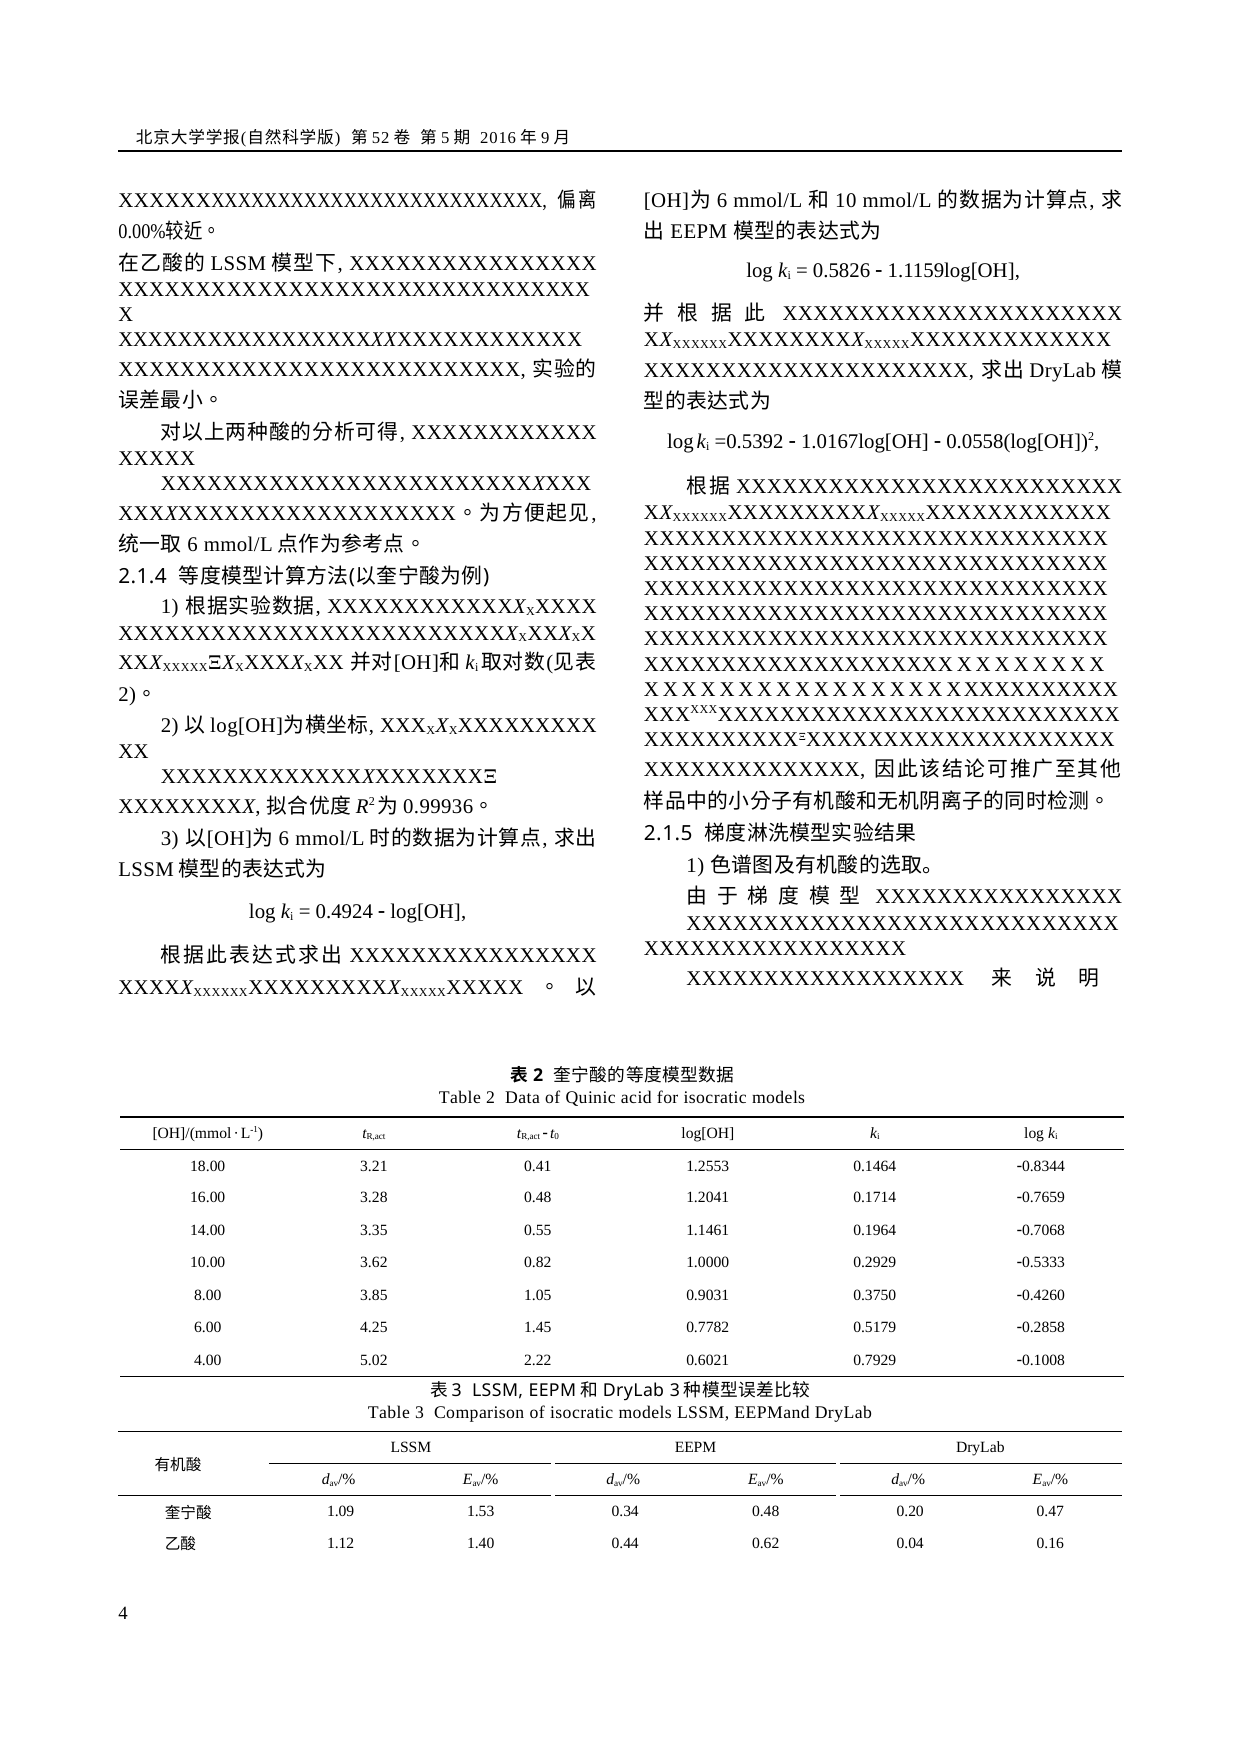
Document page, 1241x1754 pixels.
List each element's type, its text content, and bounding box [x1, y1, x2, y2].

text 1) 色谱图及有机酸的选取。 [644, 848, 1122, 878]
table_cell 0.44 [553, 1527, 693, 1559]
table_cell 0.20 [838, 1496, 978, 1527]
text 2.1.5 梯度淋洗模型实验结果 [644, 816, 1122, 846]
table_cell 0.16 [978, 1527, 1122, 1559]
text 根据此表达式求出XXXXXXXXXXXXXXXXXXXXXXXXXXXXXXXXXXXXXXXXXXXXXXX。以[OH]为 6 mmol/L 和 10 mmol/L 的数据为计算点, 求出 EEPM 模型的表达式为 [644, 183, 1122, 245]
text XXXXXXXXXXXXXXXXXXXXXXXXXXXXXX, 拟合优度R2为0.99936。 [118, 764, 596, 820]
text XXXXXXXXXXXXXXXXXXXXXXXXXXXXXXXXXXXXXXXXXXXXXXXXXXXXXXXXX, 实验的误差最小。 [118, 327, 596, 414]
text 根据XXXXXXXXXXXXXXXXXXXXXXXXXXXXXXXXXXXXXXXXXXXXXXXXXXXXXXXXXXXXXXXXXXXXXXXXXXXXXXXXXXXXXXXXXXXXXXXXXXXXXXXXXXXXXXXXXXXXXXXXXXXXXXXXXXXXXXXXXXXXXXXXXXXXXXXXXXXXXXXXXXXXXXXXXXXXXXXXXXXXXXXXXXXXXXXXXXXXXXXXXXXXXXXXXXXXXXXXXXXXXXXXXXXXXXXXXXXXXXXXXXXXXXXXXXXXXXXXXXXXXXXXXXXXXXXXXXXXXXXXXXXXXXXXXXXXXXXXXXXXXXXXXXXXXXXXXXXXXXXXXXXXXXXXXXXXXXXXXXXXX, 因此该结论可推广至其他样品中的小分子有机酸和无机阴离子的同时检测。 [644, 469, 1122, 814]
text log ki = 0.5826  1.1159log[OH], [644, 258, 1122, 282]
table_cell 0.62 [693, 1527, 838, 1559]
table_cell Eav/% [408, 1464, 551, 1495]
table_header 有机酸 [118, 1432, 269, 1495]
text 根据此表达式求出XXXXXXXXXXXXXXXXXXXXXXXXXXXXXXXXXXXXXXXXXXXXXXX。以[OH]为 6 mmol/L 和 10 mmol/L 的数据为计算点, 求出 EEPM 模型的表达式为 [118, 939, 596, 1000]
table_cell Eav/% [693, 1464, 836, 1495]
text 由于梯度模型XXXXXXXXXXXXXXXX [644, 879, 1122, 910]
table_cell dav/% [269, 1464, 408, 1495]
text 在乙酸的LSSM模型下, XXXXXXXXXXXXXXXXXXXXXXXXXXXXXXXXXXXXXXXXXXXXXXXX [118, 246, 596, 326]
text XXXXXXXXXXXXXXXXXXXXXXXXXXXXXXXXXXXXXXXXXXXXX [644, 911, 1122, 960]
text 2.1.4 等度模型计算方法(以奎宁酸为例) [118, 559, 596, 589]
table_cell 1.09 [269, 1496, 408, 1527]
text XXXXXXXXXXXXXXXXXX来说明 [644, 962, 1122, 992]
table_cell 0.47 [978, 1496, 1122, 1527]
table_header LSSM [269, 1432, 551, 1463]
text 表3 LSSM, EEPM和 DryLab 3种模型误差比较 [118, 1002, 1122, 1402]
text log ki = 0.4924  log[OH], [118, 899, 596, 923]
text 对以上两种酸的分析可得, XXXXXXXXXXXXXXXXX [118, 415, 596, 470]
table_cell 1.40 [408, 1527, 553, 1559]
table_header DryLab [840, 1432, 1122, 1463]
text Table 3 Comparison of isocratic models LSSM, EEPMand DryLab [118, 1402, 1122, 1422]
text XXXXXXXXXXXXXXXXXXXXXXXXXXXXXXXXXXXXXXXXXXXXXXXXXX。为方便起见, 统一取 6 mmol/L点作为参考点。 [118, 471, 596, 558]
table_cell 奎宁酸 [118, 1496, 269, 1527]
text 并根据此XXXXXXXXXXXXXXXXXXXXXXXXXXXXXXXXXXXXXXXXXXXXXXXXXXXXXXXXXXXXXXXXXXXXXXXXXXXXXX, 求出DryLab模型的表达式为 [644, 296, 1122, 415]
text 1) 根据实验数据, XXXXXXXXXXXXXXXXXXXXXXXXXXXXXXXXXXXXXXXXXXXXXXXXXXXXXXXXXXXXXXXXXXX 并对[OH]和ki取对数(见表2)。 [118, 589, 596, 707]
table_cell 乙酸 [118, 1527, 269, 1559]
table_cell dav/% [555, 1464, 693, 1495]
table_cell 0.04 [838, 1527, 978, 1559]
text 2) 以log[OH]为横坐标, XXXXXXXXXXXXXXXXX [118, 708, 596, 763]
table_header EEPM [555, 1432, 836, 1463]
table_cell 0.48 [693, 1496, 838, 1527]
table_cell 1.12 [269, 1527, 408, 1559]
text 从结果可知, XXXXXXXXXXXXXXXXXXXXXXXXXXXXXXXXXXXXXXXXXXXXXXXXXXXXXXXXXXXXXXXXXXXXXXXXXX, 偏离0.00%较近。 [118, 183, 596, 245]
text log ki =0.5392  1.0167log[OH]  0.0558(log[OH])2, [644, 429, 1122, 453]
table_cell dav/% [840, 1464, 978, 1495]
text 3) 以[OH]为6 mmol/L时的数据为计算点, 求出LSSM模型的表达式为 [118, 821, 596, 883]
table_cell Eav/% [978, 1464, 1122, 1495]
table_cell 1.53 [408, 1496, 553, 1527]
table_cell 0.34 [553, 1496, 693, 1527]
